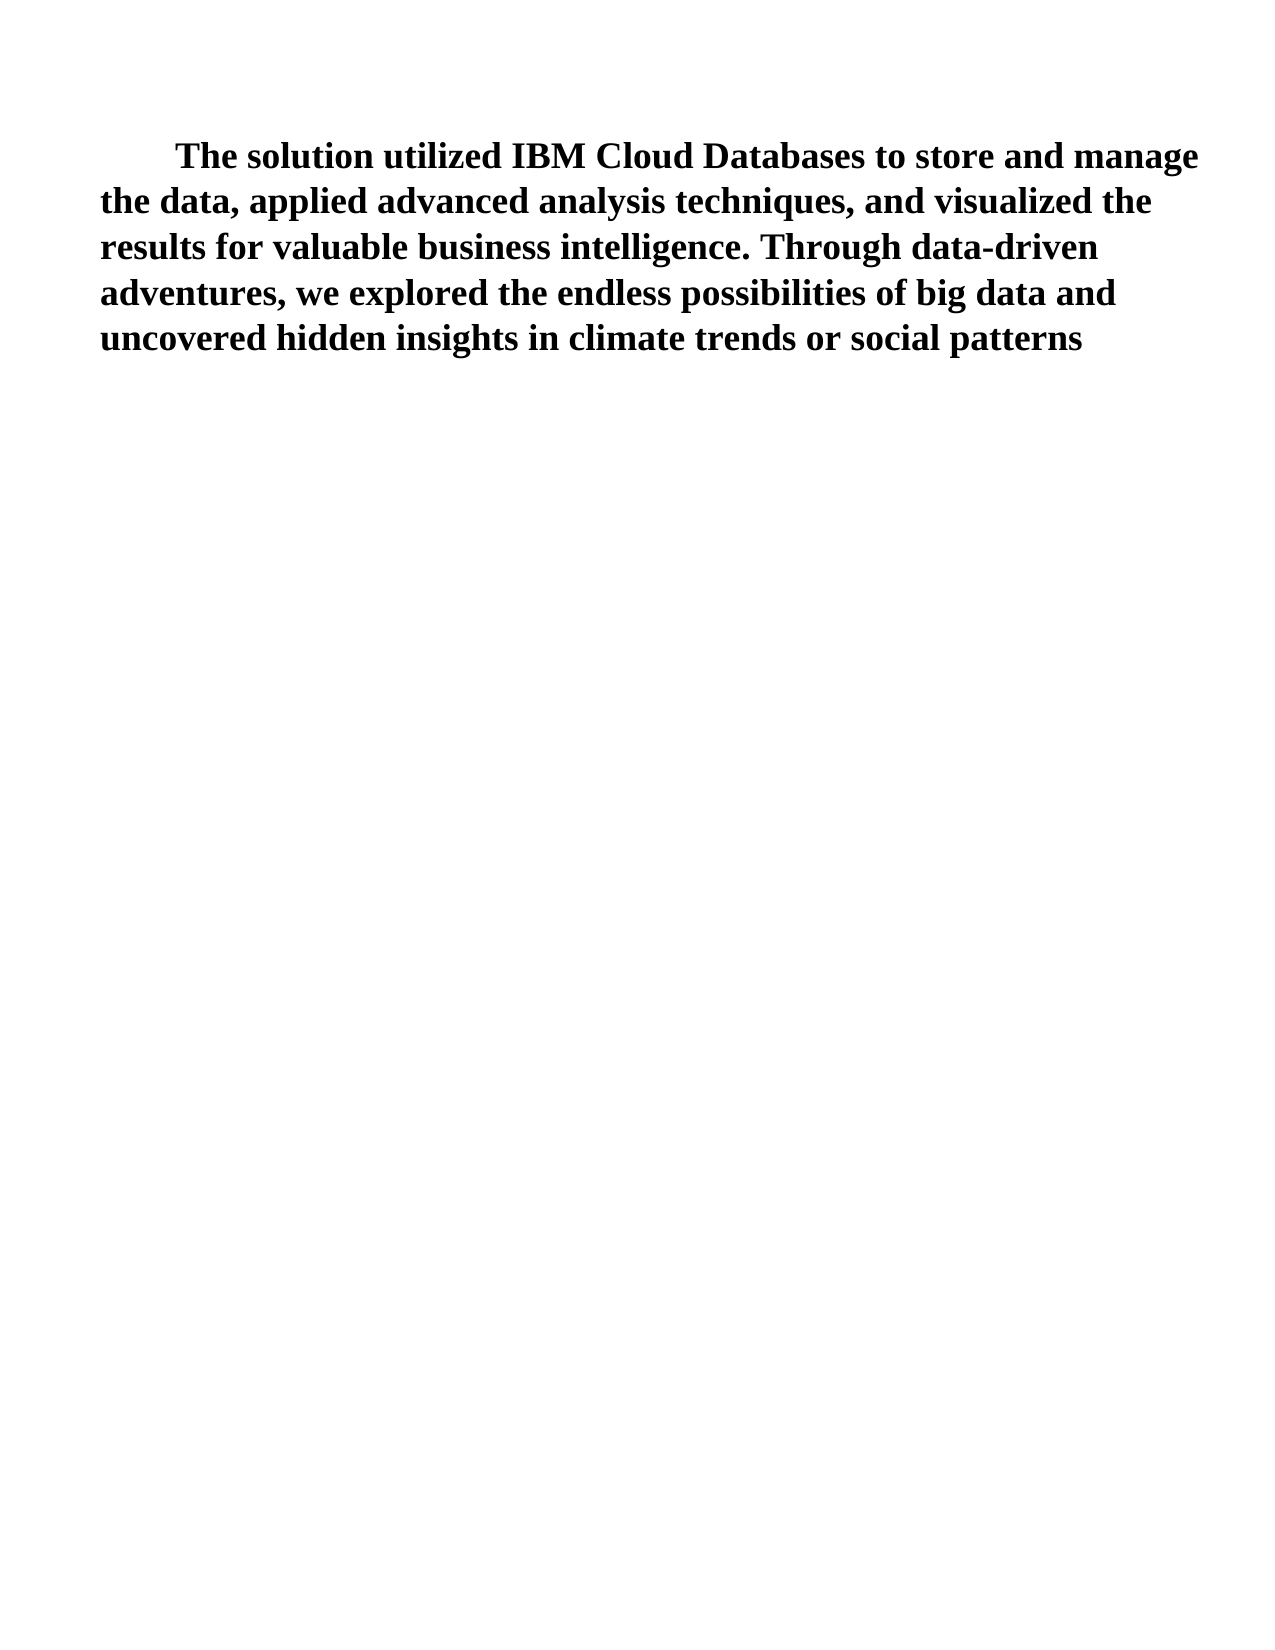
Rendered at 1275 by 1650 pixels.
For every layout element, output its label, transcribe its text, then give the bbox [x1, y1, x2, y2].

text The solution utilized IBM Cloud Databases to store and manage the data, applied advanced analysis techniques, and visualized the results for valuable business intelligence. Through data-driven adventures, we explored the endless possibilities of big data and uncovered hidden insights in climate trends or social patterns [100, 133, 1202, 359]
